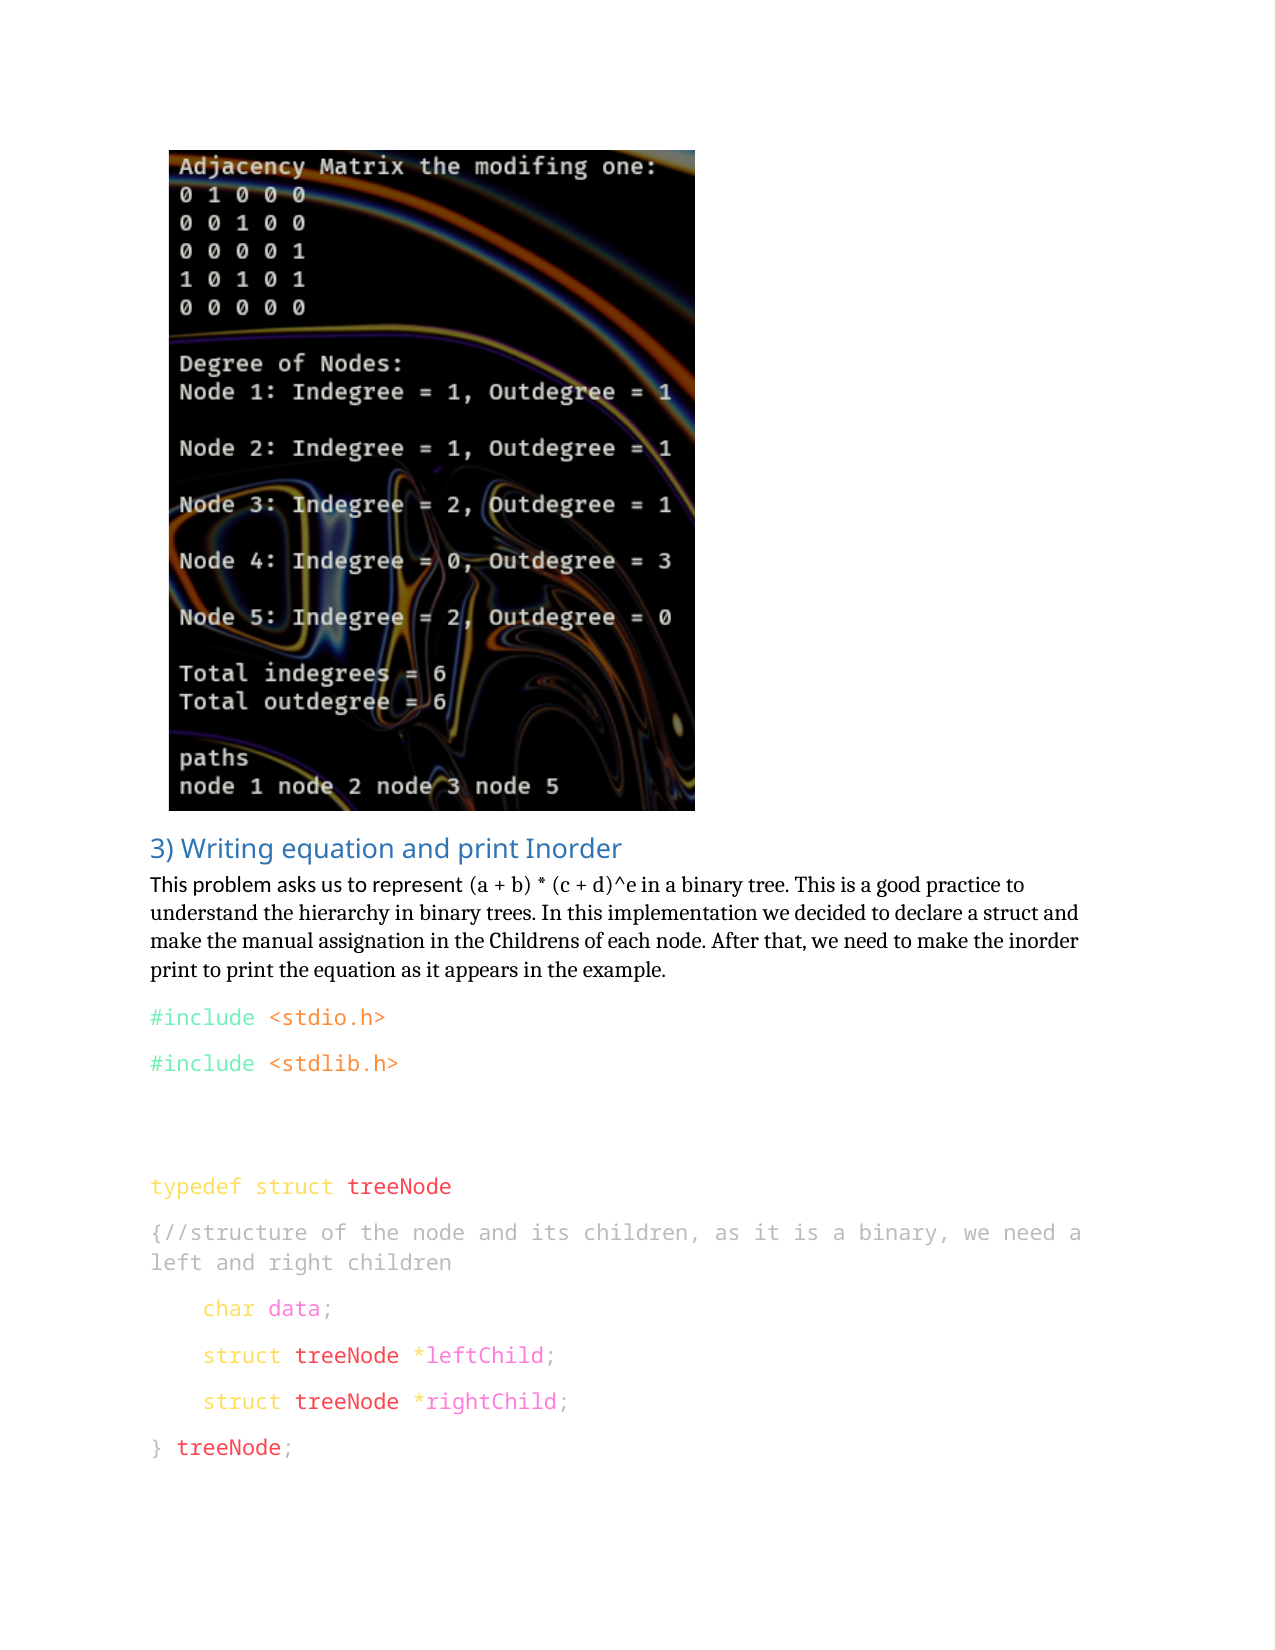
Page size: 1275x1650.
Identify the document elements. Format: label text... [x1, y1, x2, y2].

text typedef struct treeNode [150, 1171, 1125, 1200]
subtitle 3) Writing equation and print Inorder [150, 830, 1125, 867]
text #include <stdio.h> [150, 1002, 1125, 1031]
text This problem asks us to represent (a + b) * (c + d)^e in a binary tree. This is a good practice to understand the hierarchy in binary trees. In this implementation we decided to declare a struct and make the manual assignation in the Childrens of each node. After that, we need to make the inorder print to print the equation as it appears in the example. [150, 870, 1125, 983]
text char data; [150, 1293, 1125, 1323]
text } treeNode; [150, 1432, 1125, 1462]
text {//structure of the node and its children, as it is a binary, we need a left and right children [150, 1217, 1125, 1276]
text struct treeNode *rightChild; [150, 1386, 1125, 1415]
text struct treeNode *leftChild; [150, 1339, 1125, 1369]
text #include <stdlib.h> [150, 1048, 1125, 1078]
